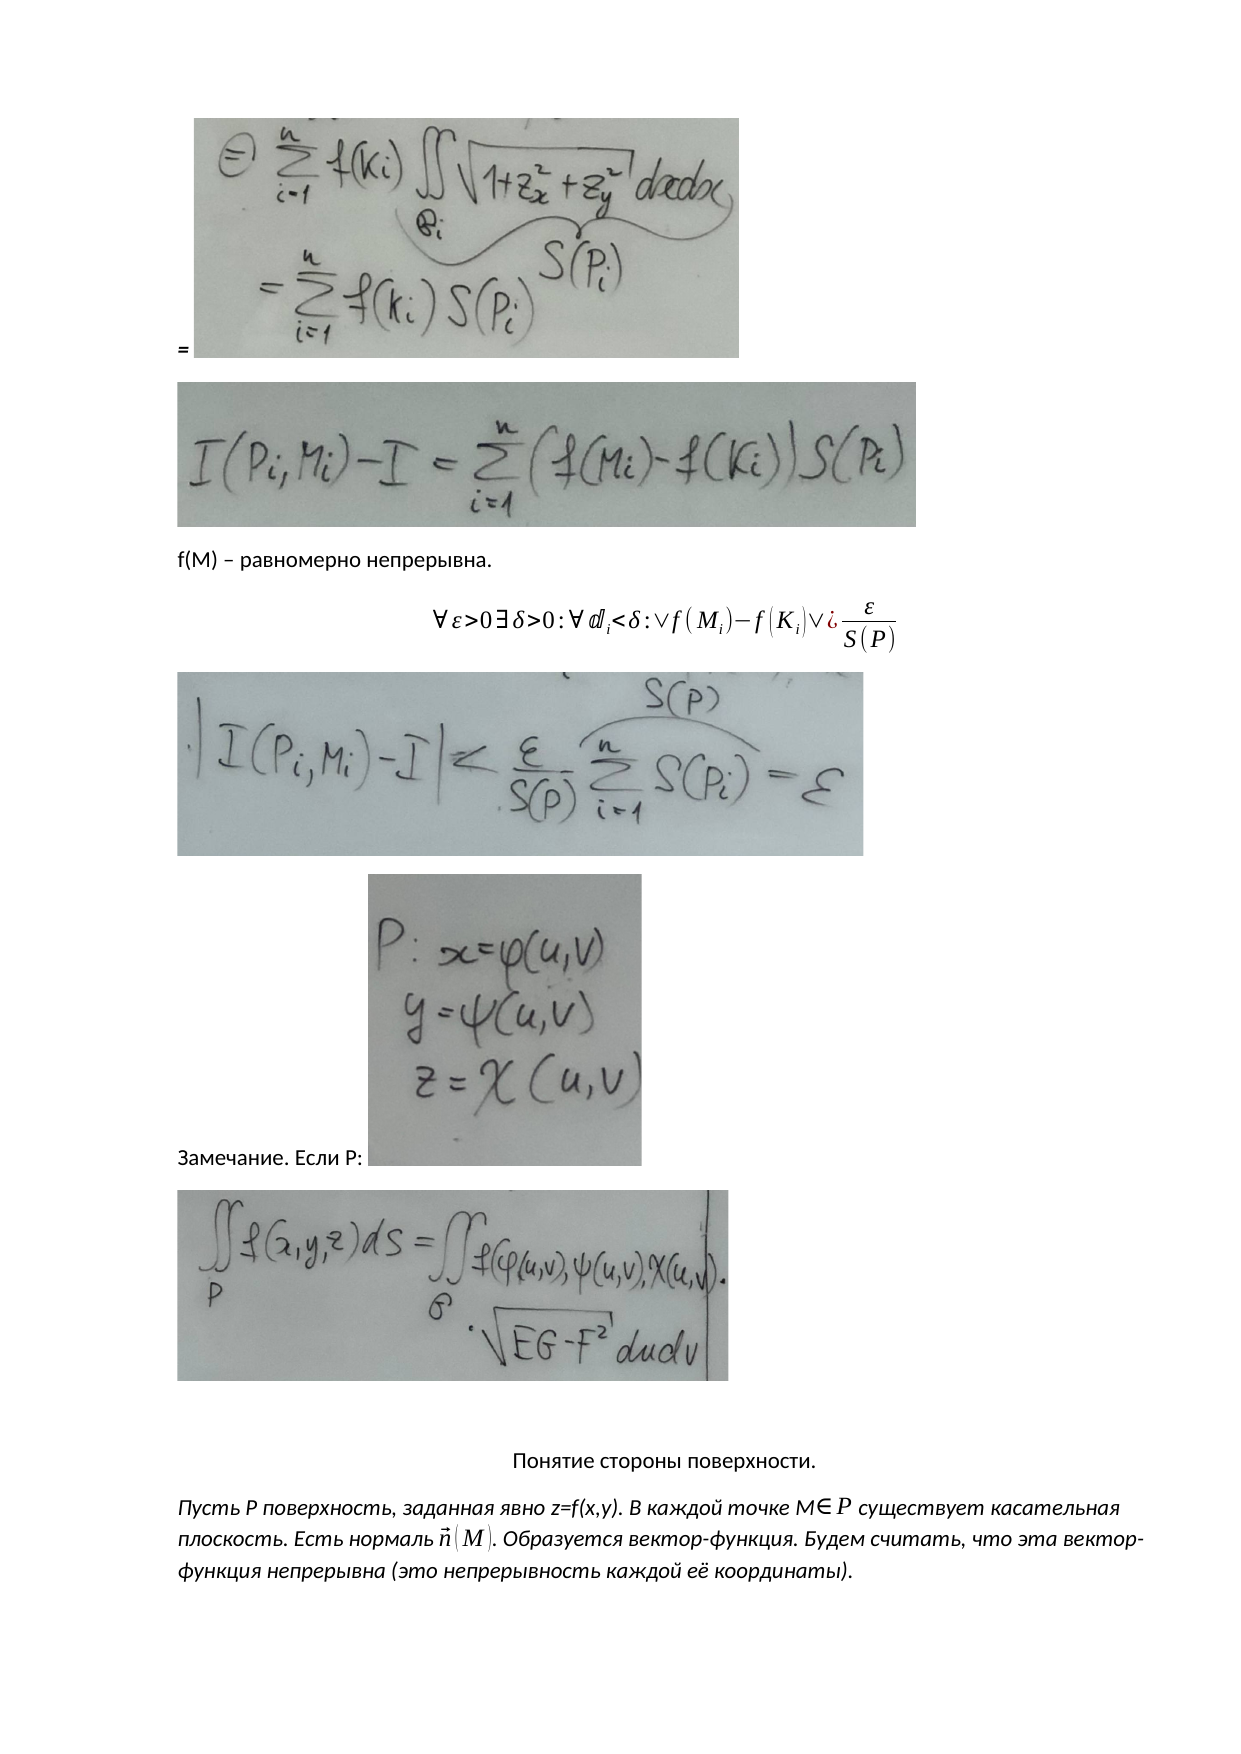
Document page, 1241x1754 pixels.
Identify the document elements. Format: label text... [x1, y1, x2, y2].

picture [193, 118, 739, 358]
text Понятие стороны поверхности. [177, 1446, 1152, 1474]
picture [177, 1190, 729, 1381]
picture [177, 672, 864, 856]
text Пусть P поверхность, заданная явно z=f(x,y). В каждой точке M существует касательная плоскость. Есть нормаль . Образуется вектор-функция. Будем считать, что эта вектор-функция непрерывна (это непрерывность каждой её координаты). [177, 1493, 1152, 1584]
text f(M) – равномерно непрерывна. [177, 546, 1152, 574]
picture [177, 382, 916, 527]
picture [368, 874, 642, 1166]
